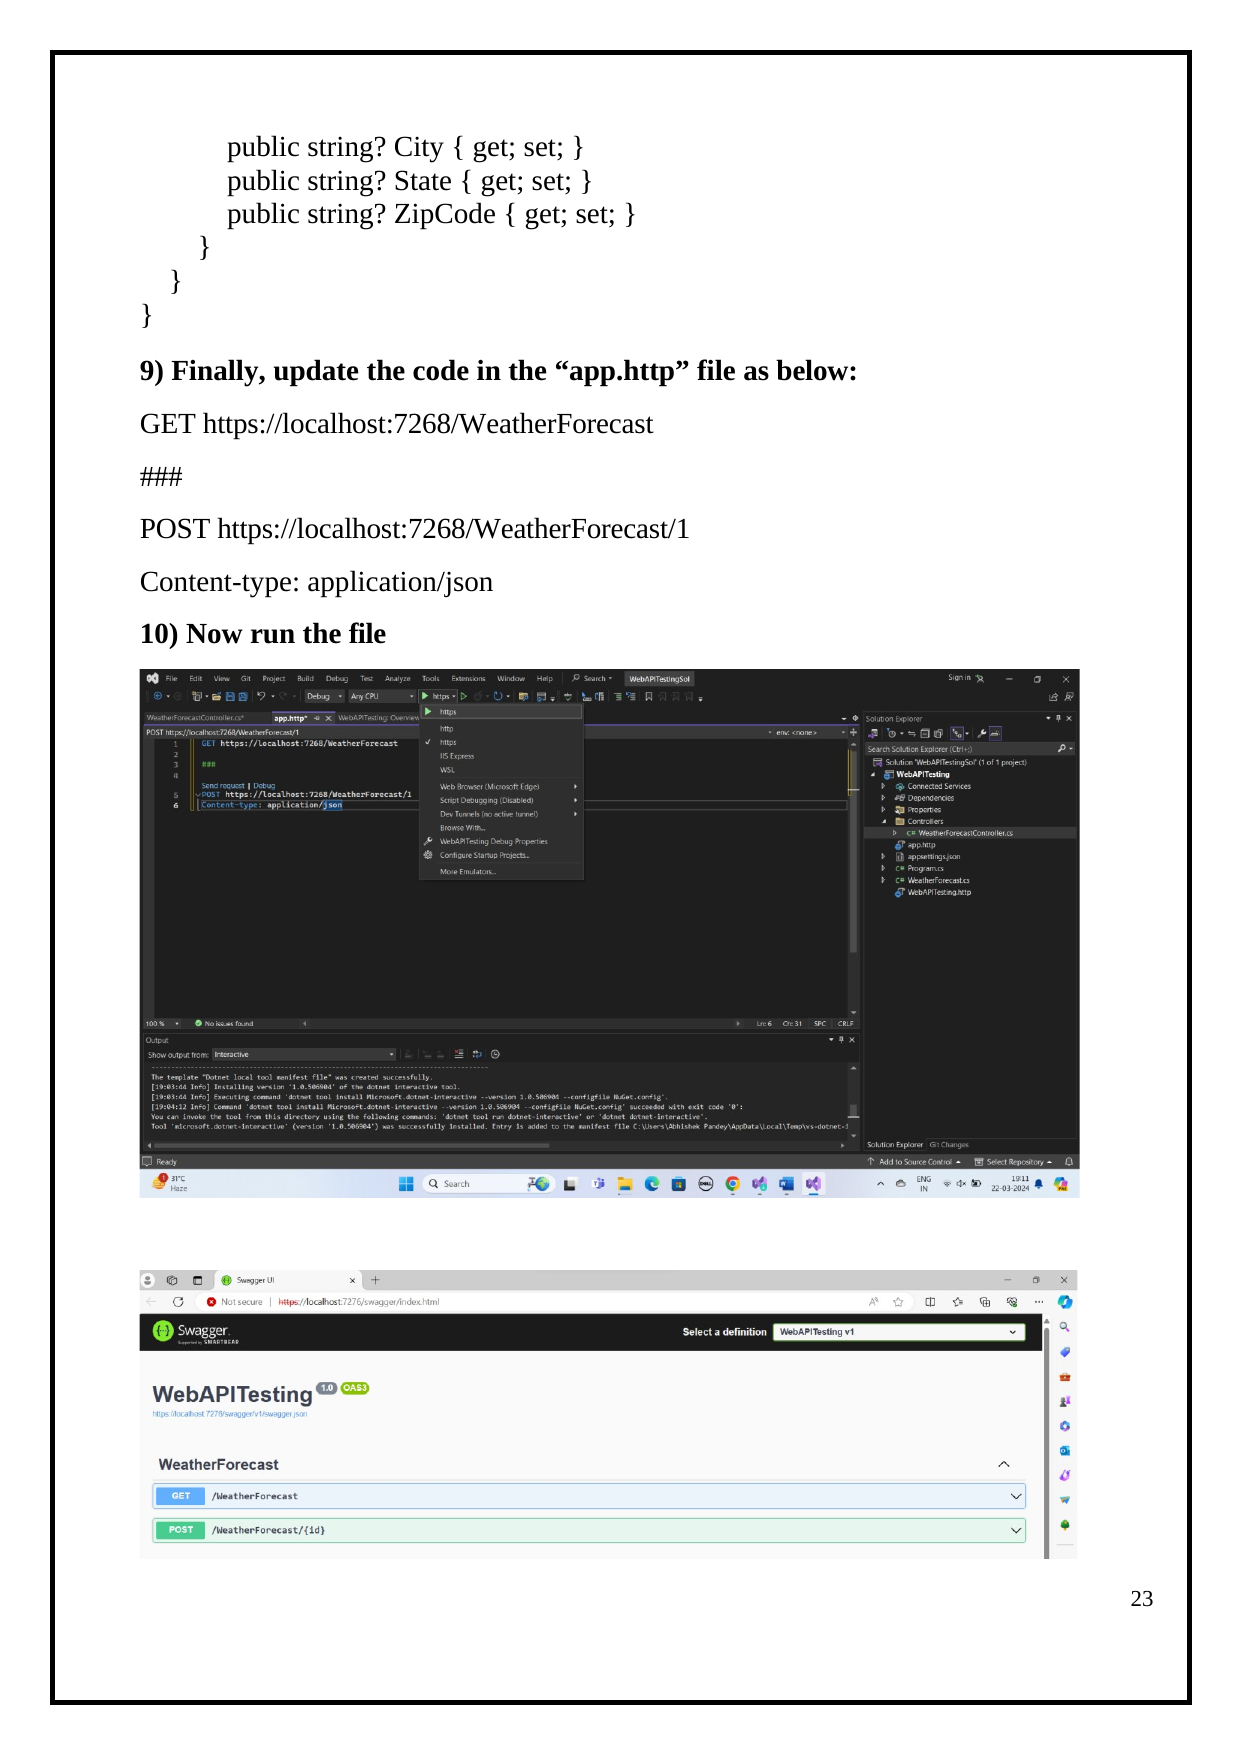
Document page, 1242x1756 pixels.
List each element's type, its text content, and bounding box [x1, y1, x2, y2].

subtitle Finally, update the code in the “app.http” file as below: [139, 353, 1153, 387]
list Now run the file [139, 616, 1153, 650]
picture [139, 669, 1080, 1198]
text public string? City { get; set; } public string? State { get; set; } public string? ZipCode { get; set; } [227, 129, 656, 230]
text } [139, 297, 1153, 331]
text } [197, 230, 1153, 263]
text } [168, 263, 1153, 297]
text GET https://localhost:7268/WeatherForecast ### [139, 406, 694, 492]
text POST https://localhost:7268/WeatherForecast/1 Content-type: application/json [139, 511, 698, 597]
picture [139, 1270, 1078, 1559]
